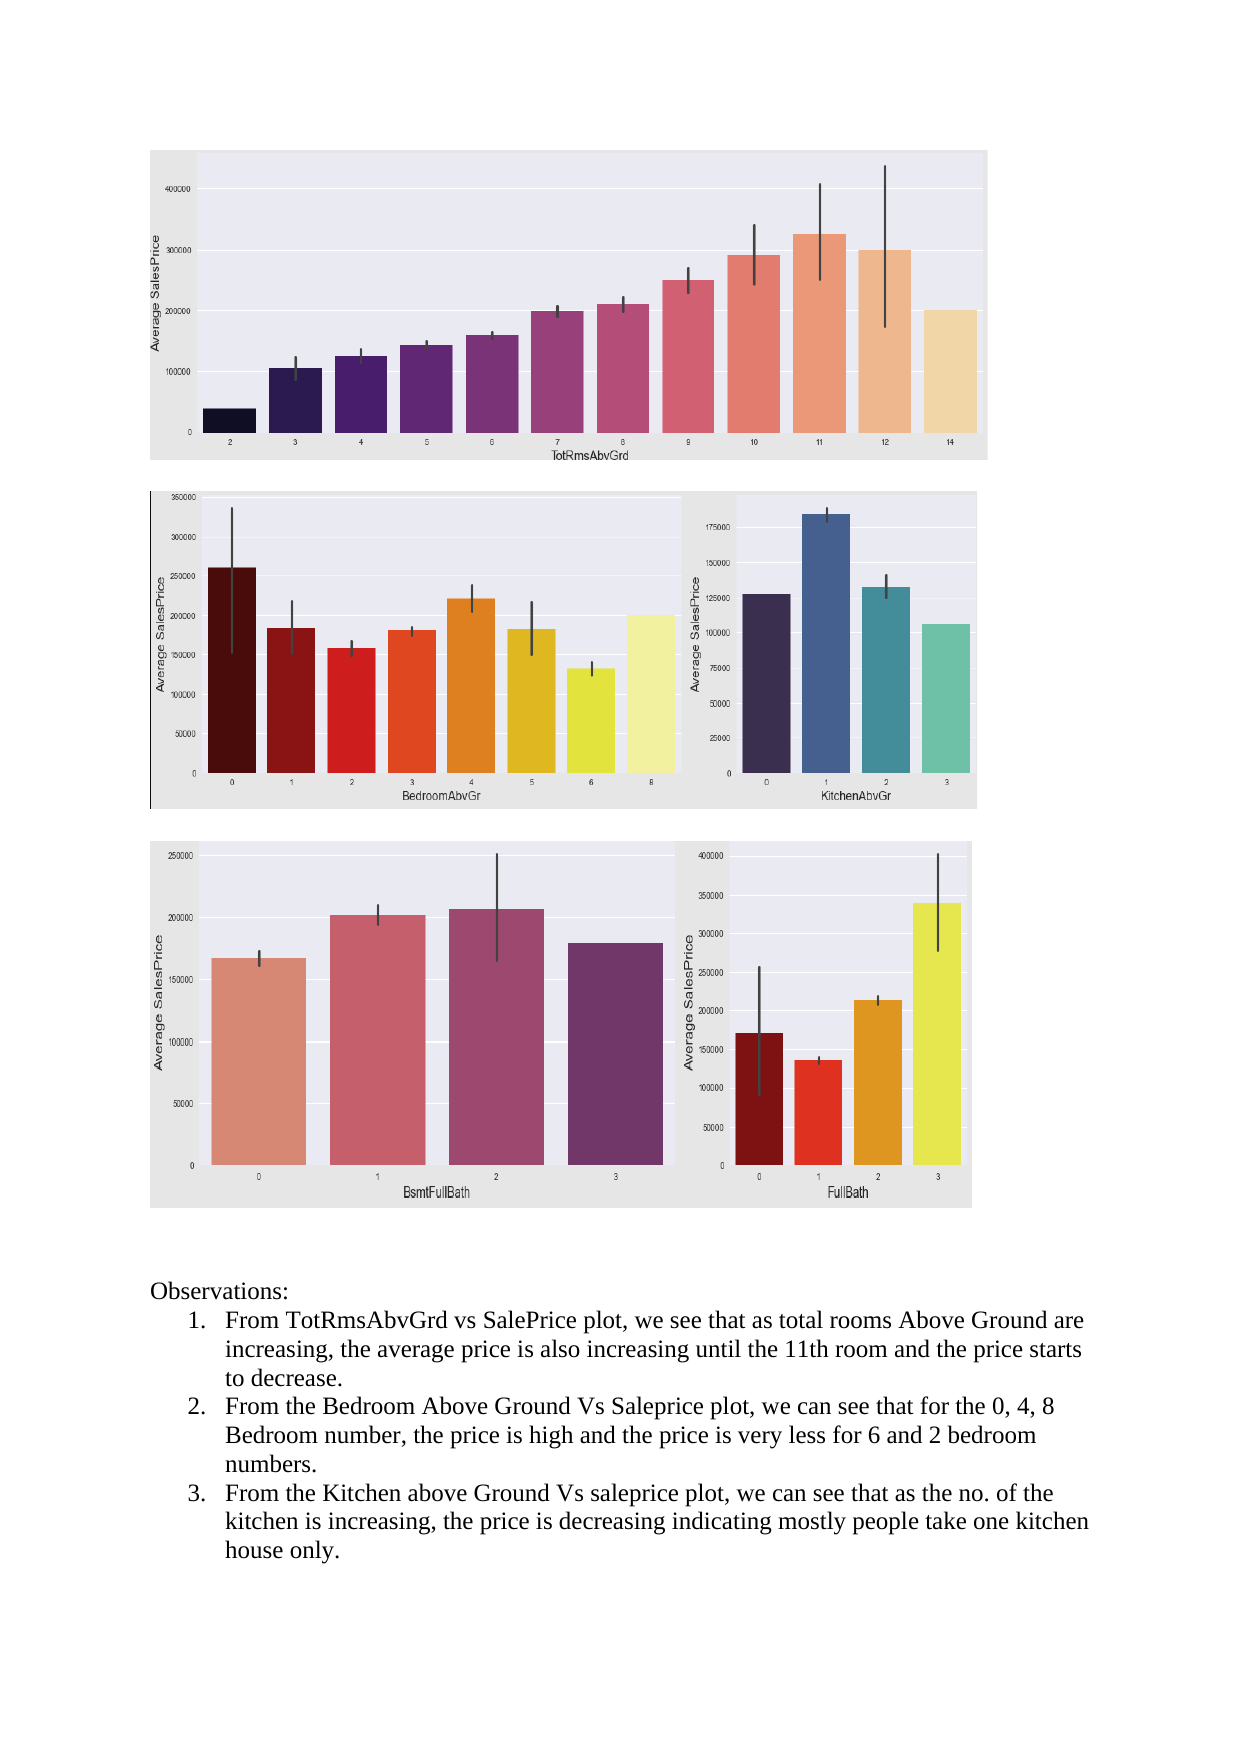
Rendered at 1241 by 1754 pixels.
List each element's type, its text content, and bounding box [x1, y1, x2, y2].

list From the Kitchen above Ground Vs saleprice plot, we can see that as the no. of the kitchen is increasing, the price is decreasing indicating mostly people take one kitchen house only. [187, 1478, 1090, 1564]
picture [150, 841, 972, 1208]
list From TotRmsAbvGrd vs SalePrice plot, we see that as total rooms Above Ground are increasing, the average price is also increasing until the 11th room and the price starts to decrease. [187, 1305, 1090, 1391]
picture [150, 150, 988, 460]
picture [150, 491, 978, 809]
text Observations: [150, 1276, 1090, 1305]
list From the Bedroom Above Ground Vs Saleprice plot, we can see that for the 0, 4, 8 Bedroom number, the price is high and the price is very less for 6 and 2 bedroom numbers. [187, 1391, 1090, 1478]
